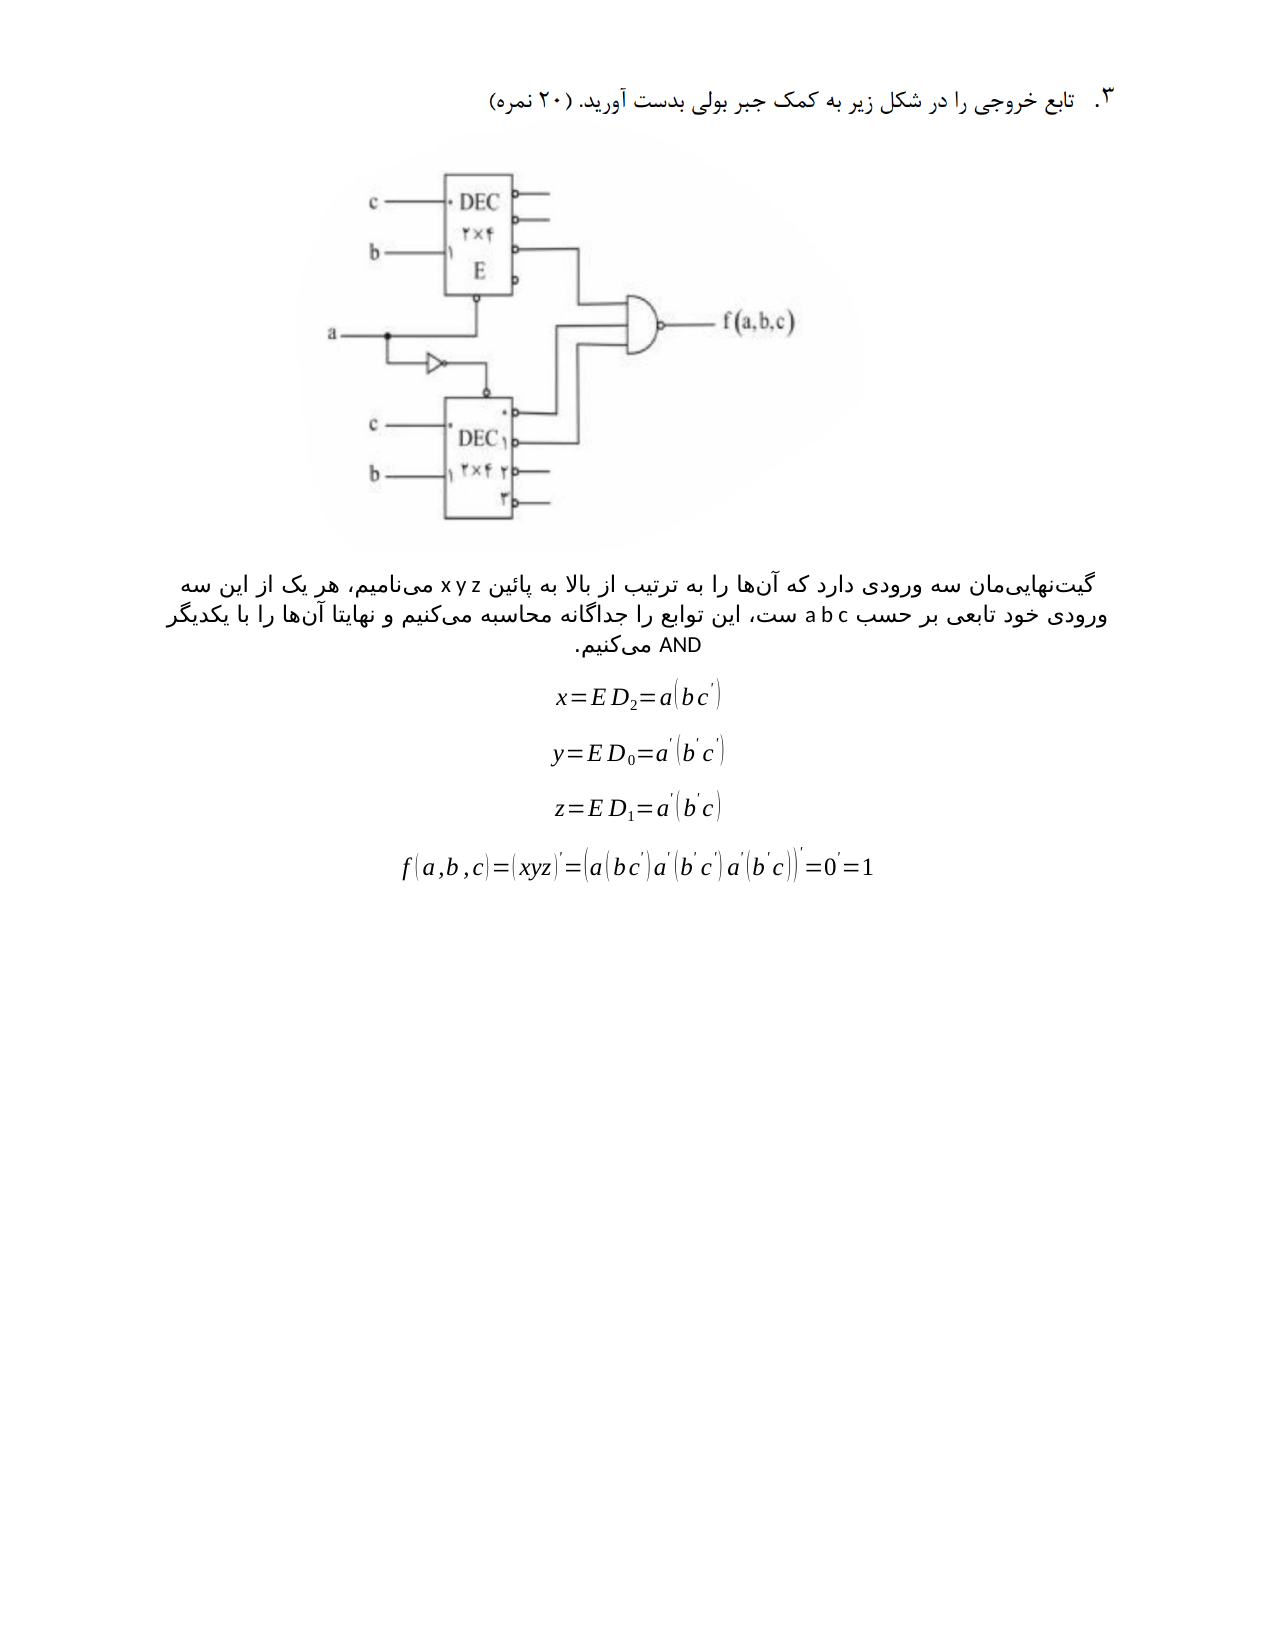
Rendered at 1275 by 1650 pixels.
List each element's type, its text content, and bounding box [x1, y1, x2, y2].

picture [150, 73, 1125, 552]
text گیت‌نهایی‌مان سه ورودی دارد که آن‌ها را به ترتیب از بالا به پائین x y z می‌نامیم، هر یک از این سه ورودی خود تابعی بر حسب a b c ست، این توابع را جداگانه محاسبه می‌کنیم و نهایتا آن‌ها را با یکدیگر AND می‌کنیم. [150, 570, 1125, 658]
